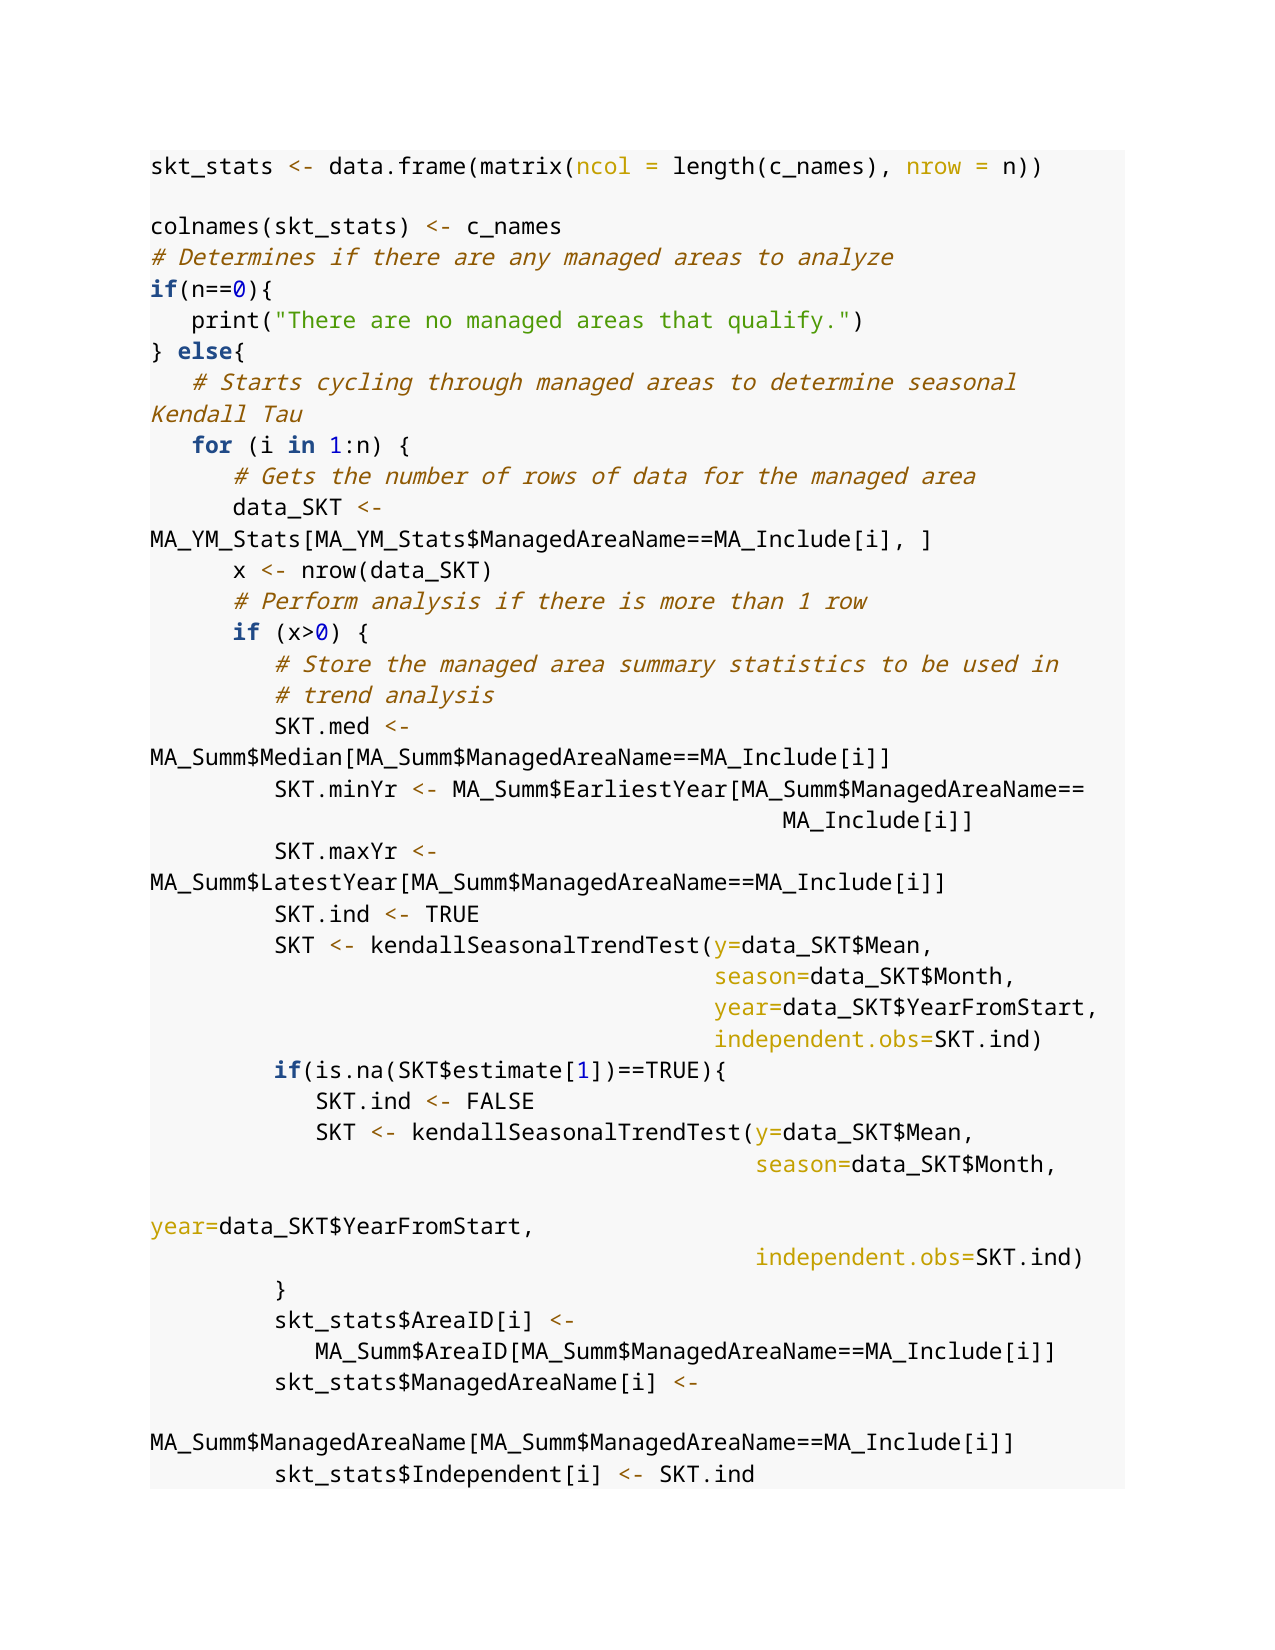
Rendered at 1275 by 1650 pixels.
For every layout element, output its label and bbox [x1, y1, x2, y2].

text [150, 150, 1125, 1489]
